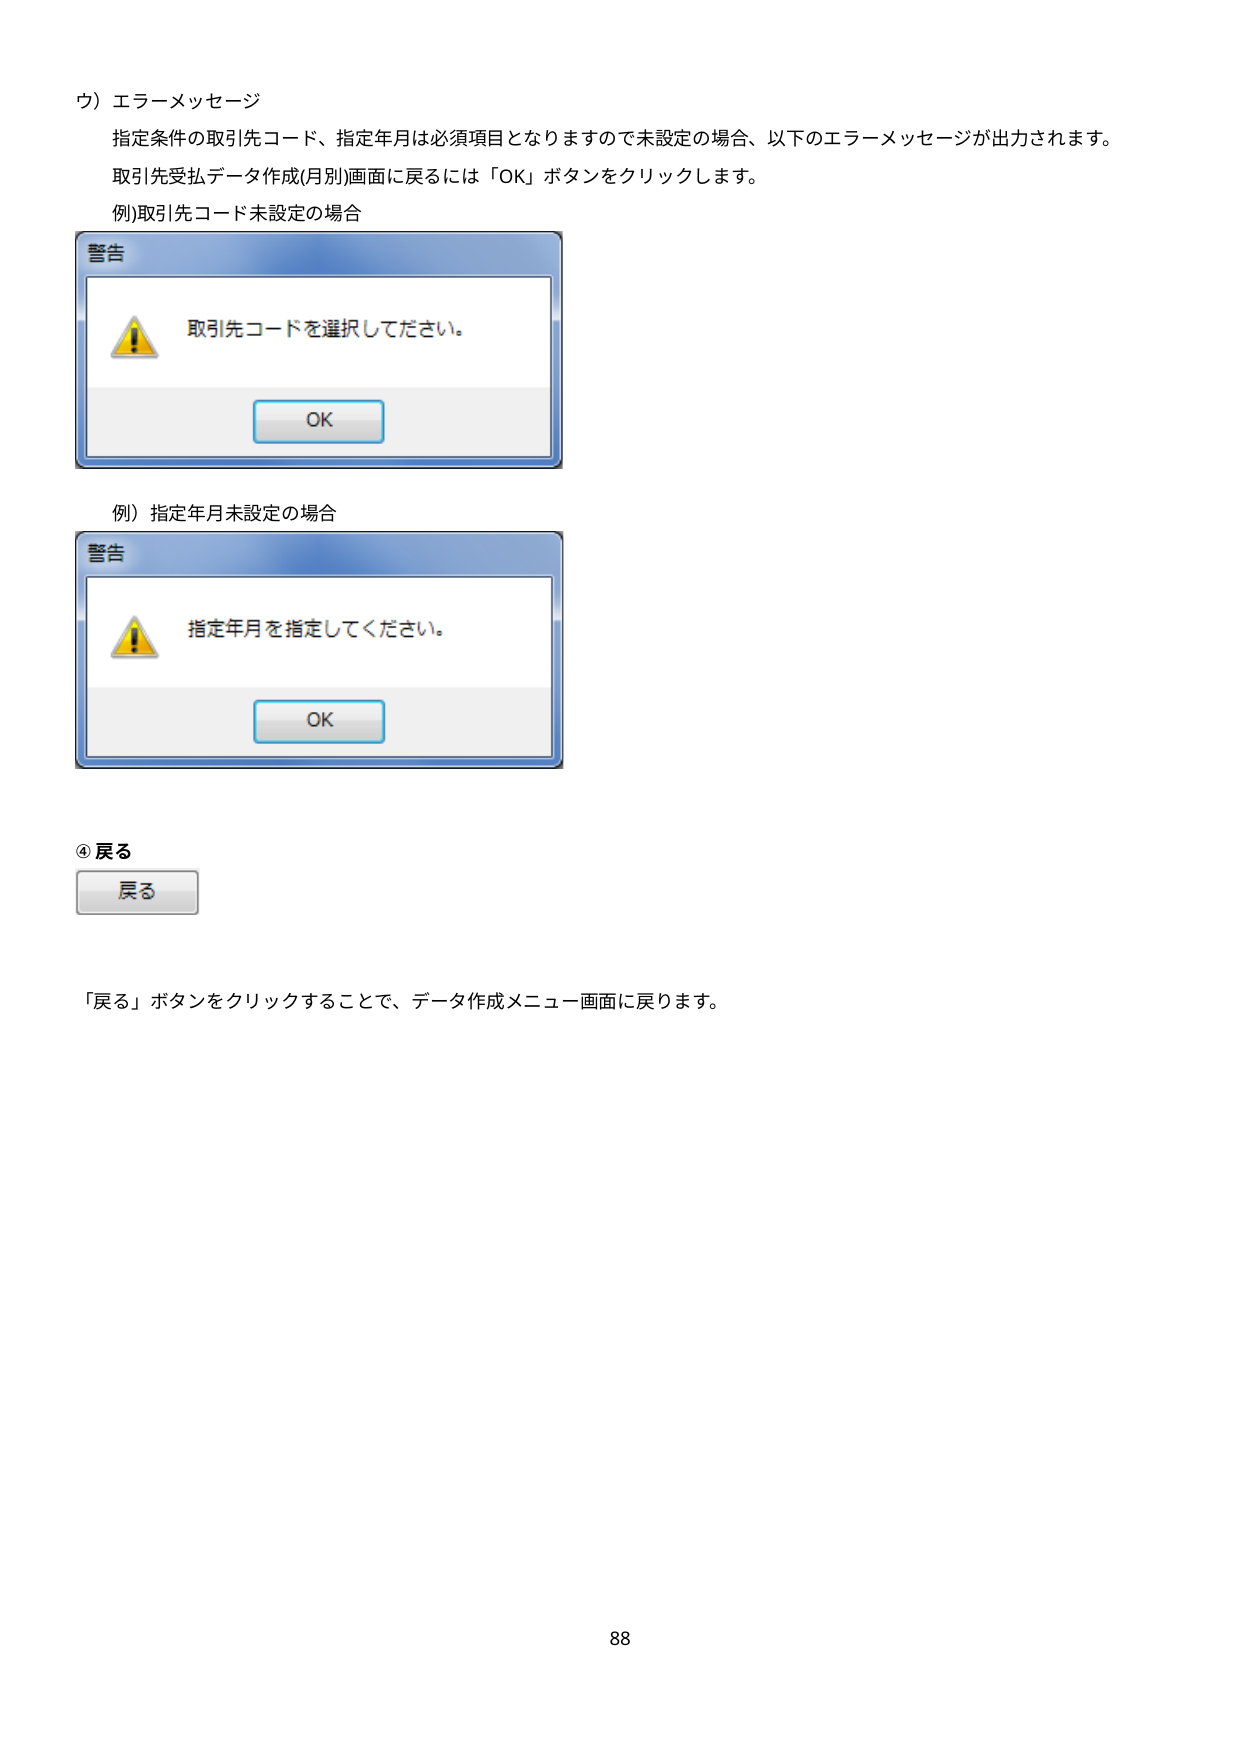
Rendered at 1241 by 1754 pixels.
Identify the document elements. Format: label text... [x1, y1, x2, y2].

text 例)取引先コード未設定の場合 [75, 194, 1165, 231]
text 「戻る」ボタンをクリックすることで、データ作成メニュー画面に戻ります。 [75, 981, 1165, 1019]
picture [75, 531, 564, 769]
text ウ）エラーメッセージ [75, 81, 1165, 119]
picture [75, 868, 200, 915]
text 指定条件の取引先コード、指定年月は必須項目となりますので未設定の場合、以下のエラーメッセージが出力されます。 [75, 119, 1165, 156]
text 取引先受払データ作成(月別)画面に戻るには「OK」ボタンをクリックします。 [75, 156, 1165, 194]
text ④戻る [75, 831, 1165, 869]
picture [75, 231, 563, 469]
text 例）指定年月未設定の場合 [75, 494, 1165, 531]
